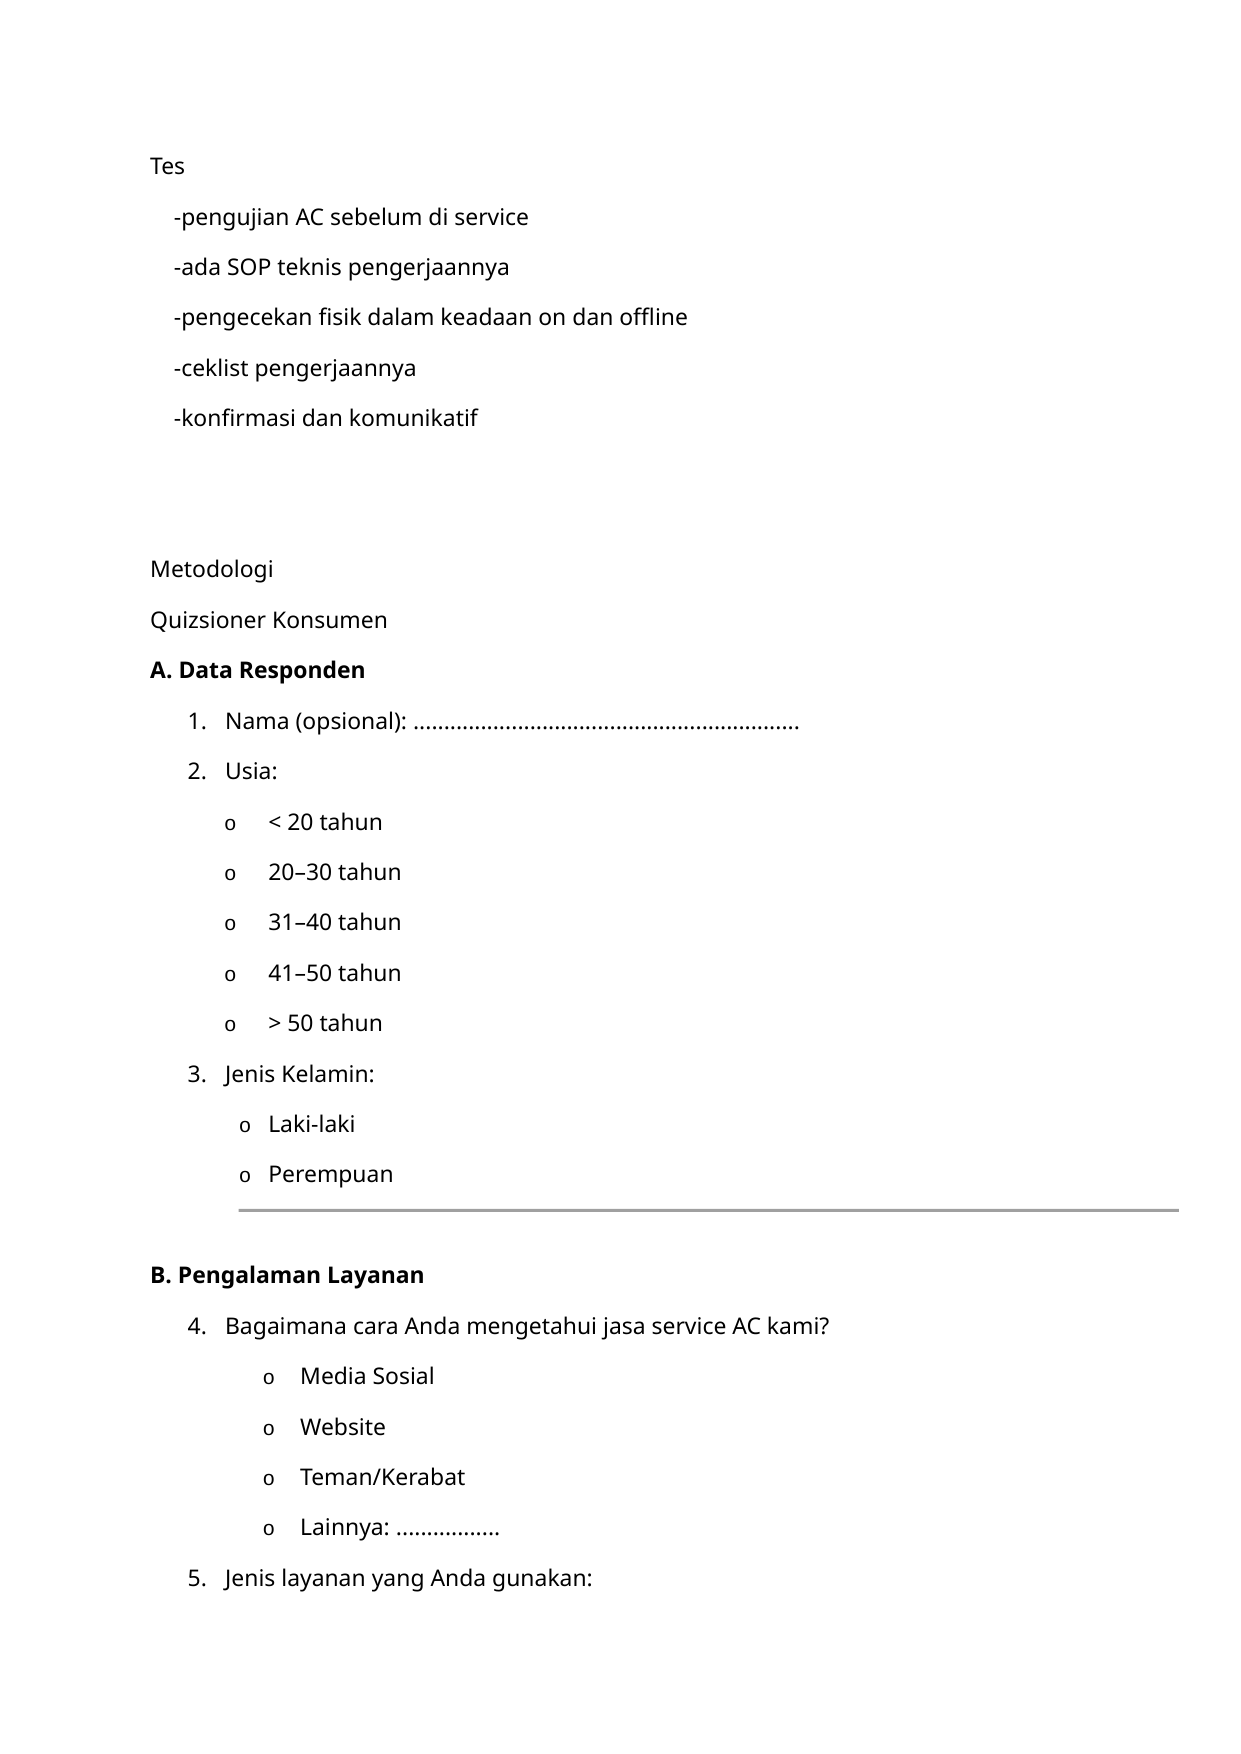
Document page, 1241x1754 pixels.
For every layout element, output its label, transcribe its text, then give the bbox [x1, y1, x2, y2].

text -pengujian AC sebelum di service [150, 200, 1090, 232]
text A. Data Responden [150, 654, 1090, 685]
text -pengecekan fisik dalam keadaan on dan offline [150, 301, 1090, 332]
text Tes [150, 150, 1090, 181]
list Jenis Kelamin: [187, 1057, 1090, 1089]
list 20–30 tahun [224, 856, 1090, 887]
list Perempuan [239, 1158, 1090, 1189]
text -ada SOP teknis pengerjaannya [150, 251, 1090, 282]
list Nama (opsional): ............................................................... [187, 704, 1090, 736]
list Laki-laki [239, 1108, 1090, 1139]
list Teman/Kerabat [262, 1461, 1090, 1492]
list Lainnya: ................. [262, 1511, 1090, 1542]
text -ceklist pengerjaannya [150, 352, 1090, 383]
text B. Pengalaman Layanan [150, 1259, 1090, 1290]
list > 50 tahun [224, 1007, 1090, 1038]
list Usia: [187, 755, 1090, 786]
text Metodologi [150, 553, 1090, 584]
text -konfirmasi dan komunikatif [150, 402, 1090, 433]
list 31–40 tahun [224, 906, 1090, 937]
text Quizsioner Konsumen [150, 604, 1090, 635]
list Media Sosial [262, 1360, 1090, 1391]
list < 20 tahun [224, 805, 1090, 837]
list 41–50 tahun [224, 957, 1090, 988]
list Bagaimana cara Anda mengetahui jasa service AC kami? [187, 1309, 1090, 1341]
list Jenis layanan yang Anda gunakan: [187, 1562, 1090, 1593]
list Website [262, 1410, 1090, 1442]
